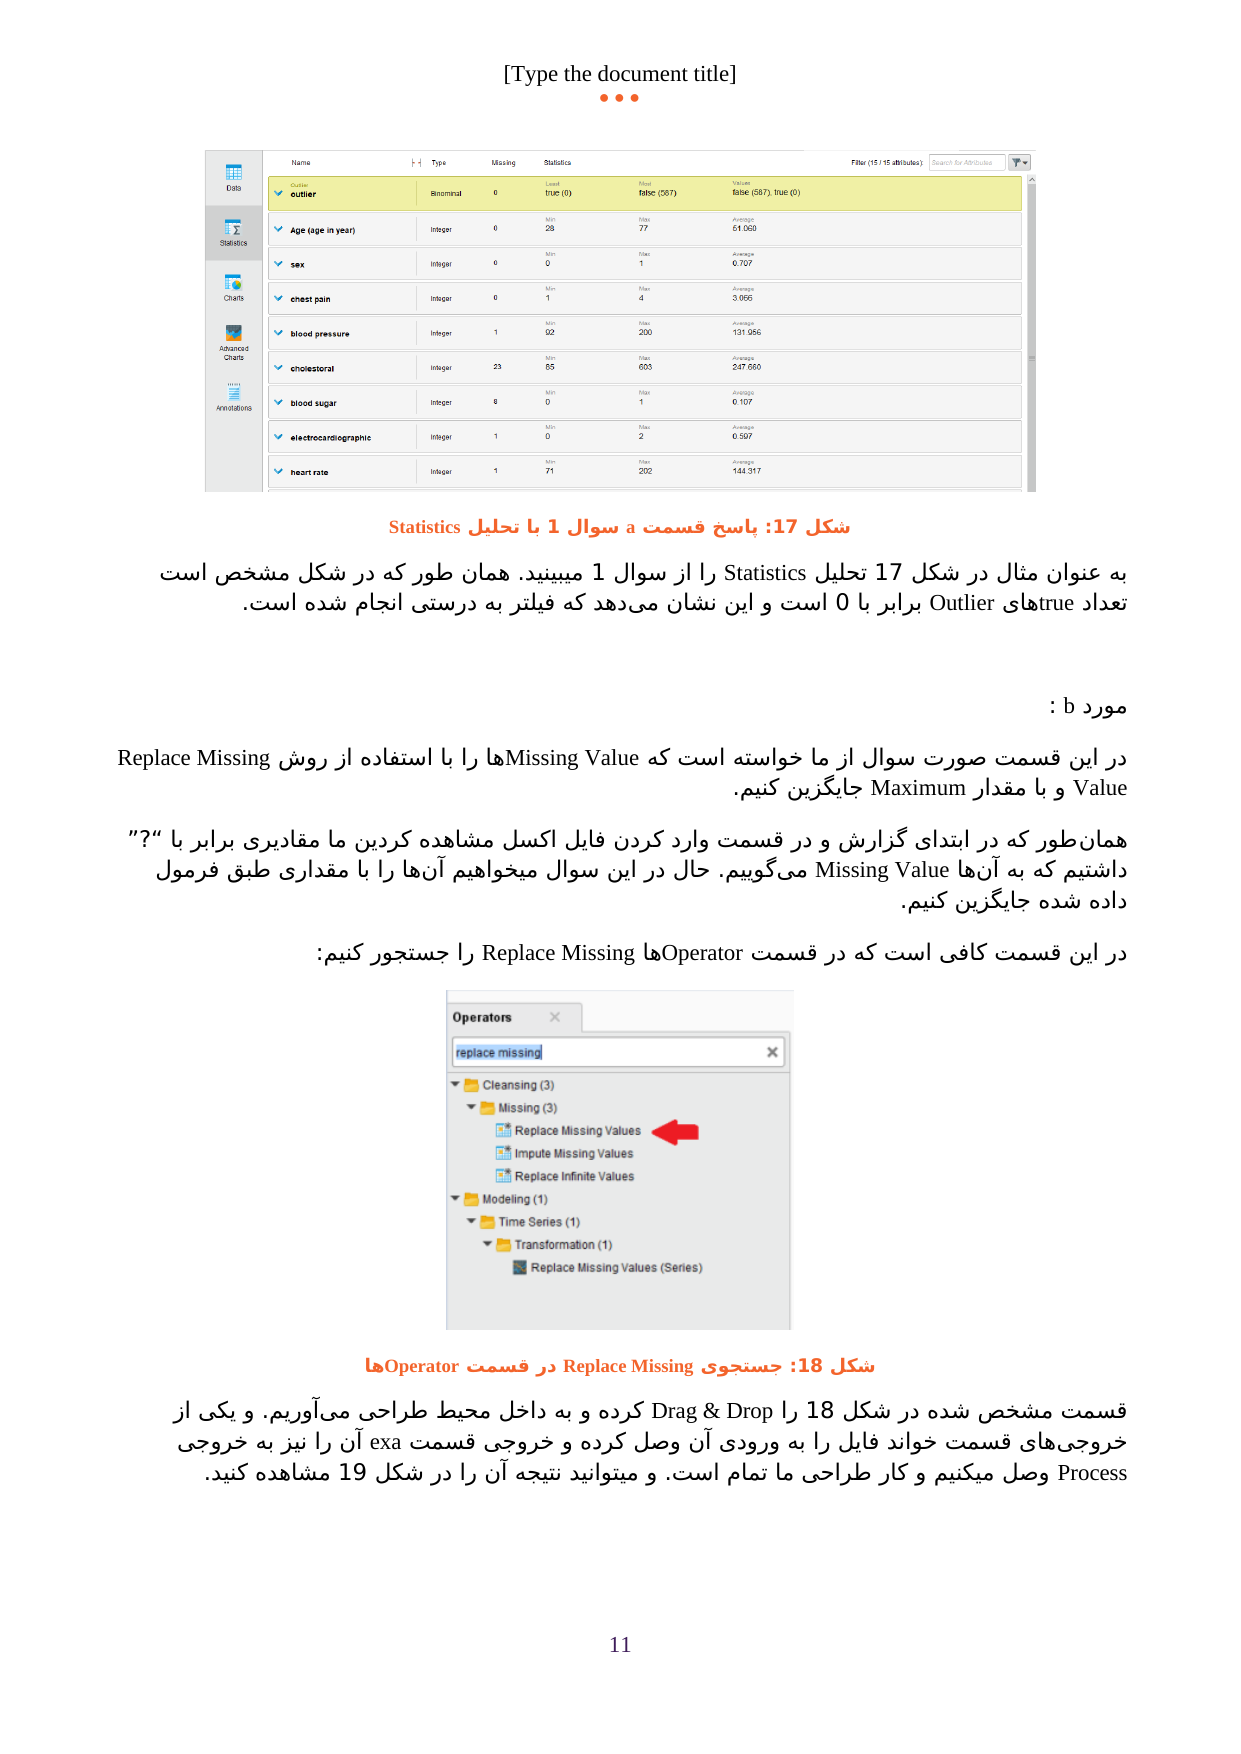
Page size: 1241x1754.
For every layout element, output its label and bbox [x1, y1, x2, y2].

picture [204, 150, 1036, 492]
picture [446, 990, 794, 1330]
